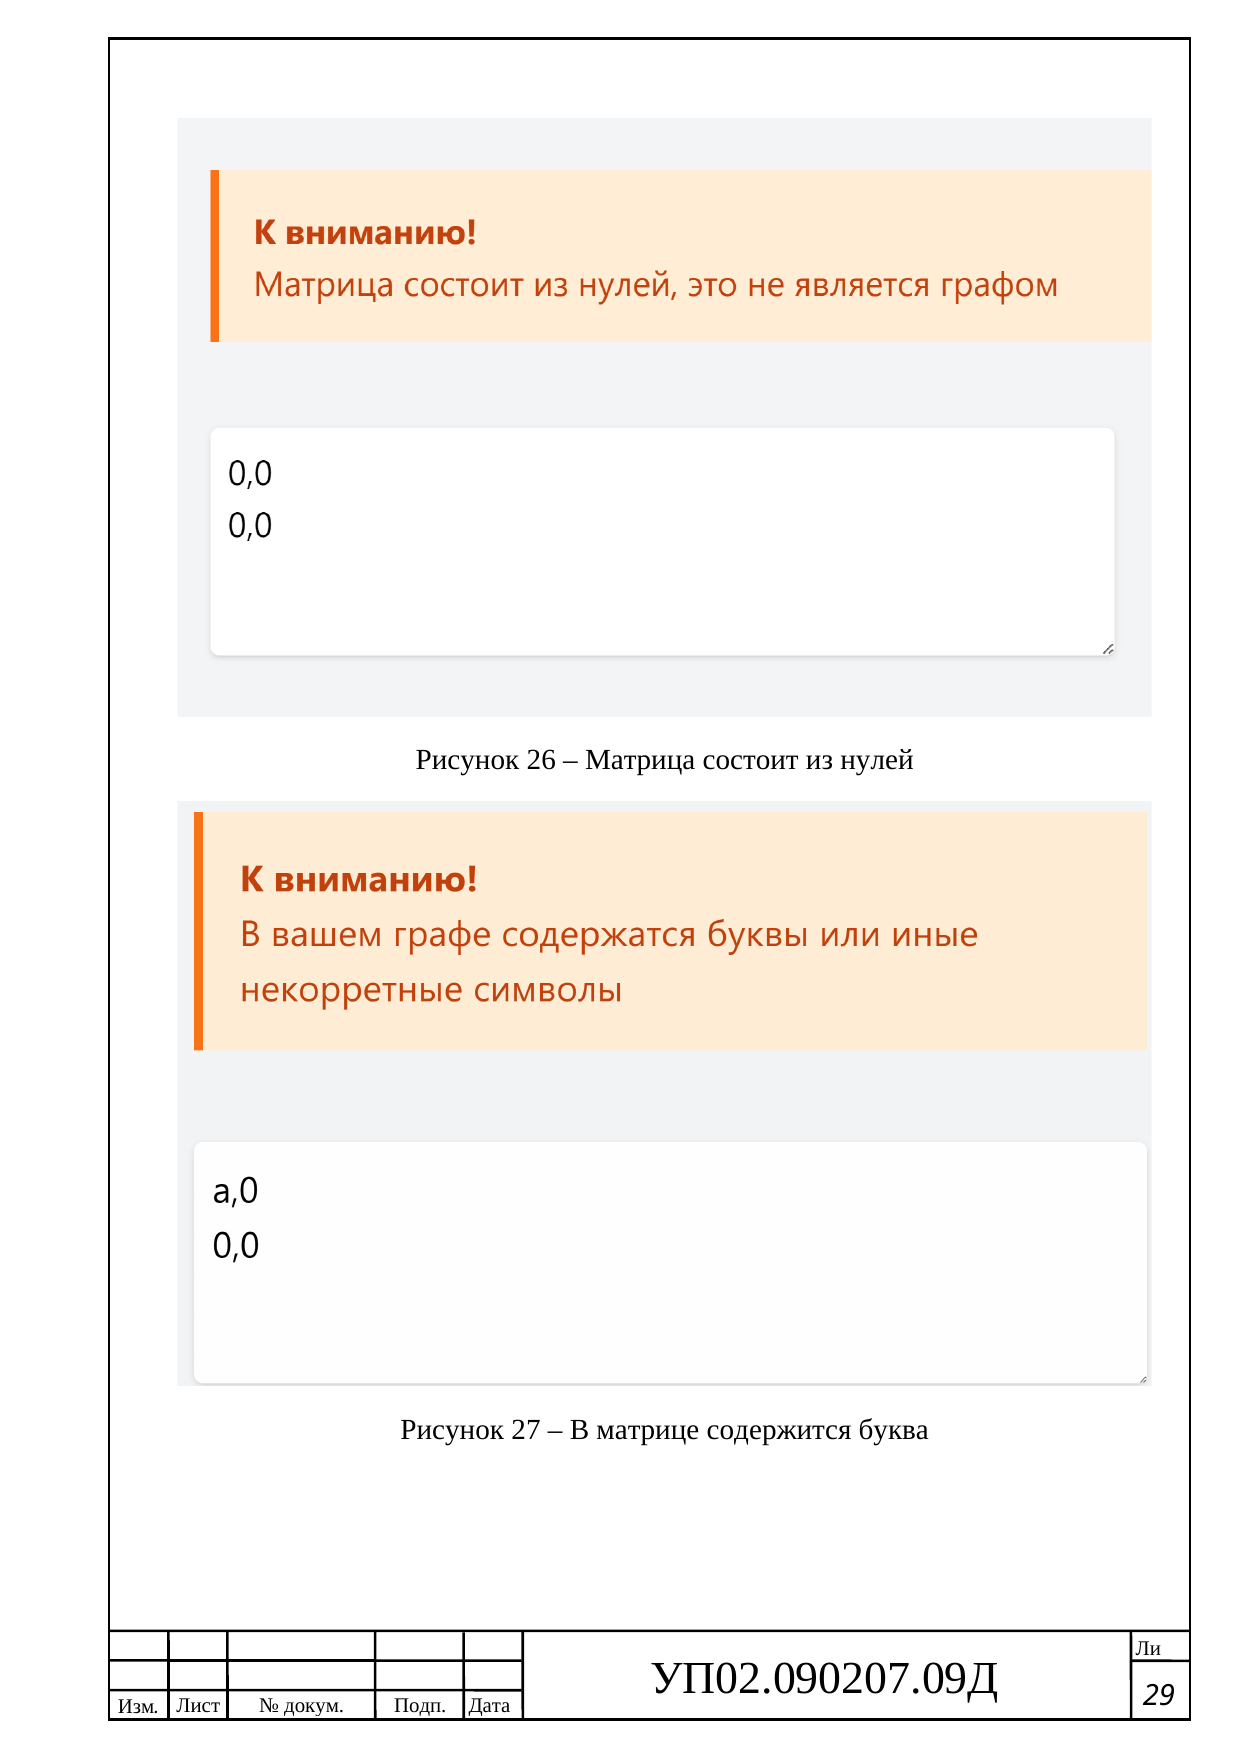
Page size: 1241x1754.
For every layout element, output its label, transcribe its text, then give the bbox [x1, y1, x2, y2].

picture [177, 118, 1152, 717]
text Рисунок 27 – В матрице содержится буква [177, 1412, 1152, 1445]
picture [177, 801, 1152, 1386]
text Рисунок 26 – Матрица состоит из нулей [177, 742, 1152, 776]
